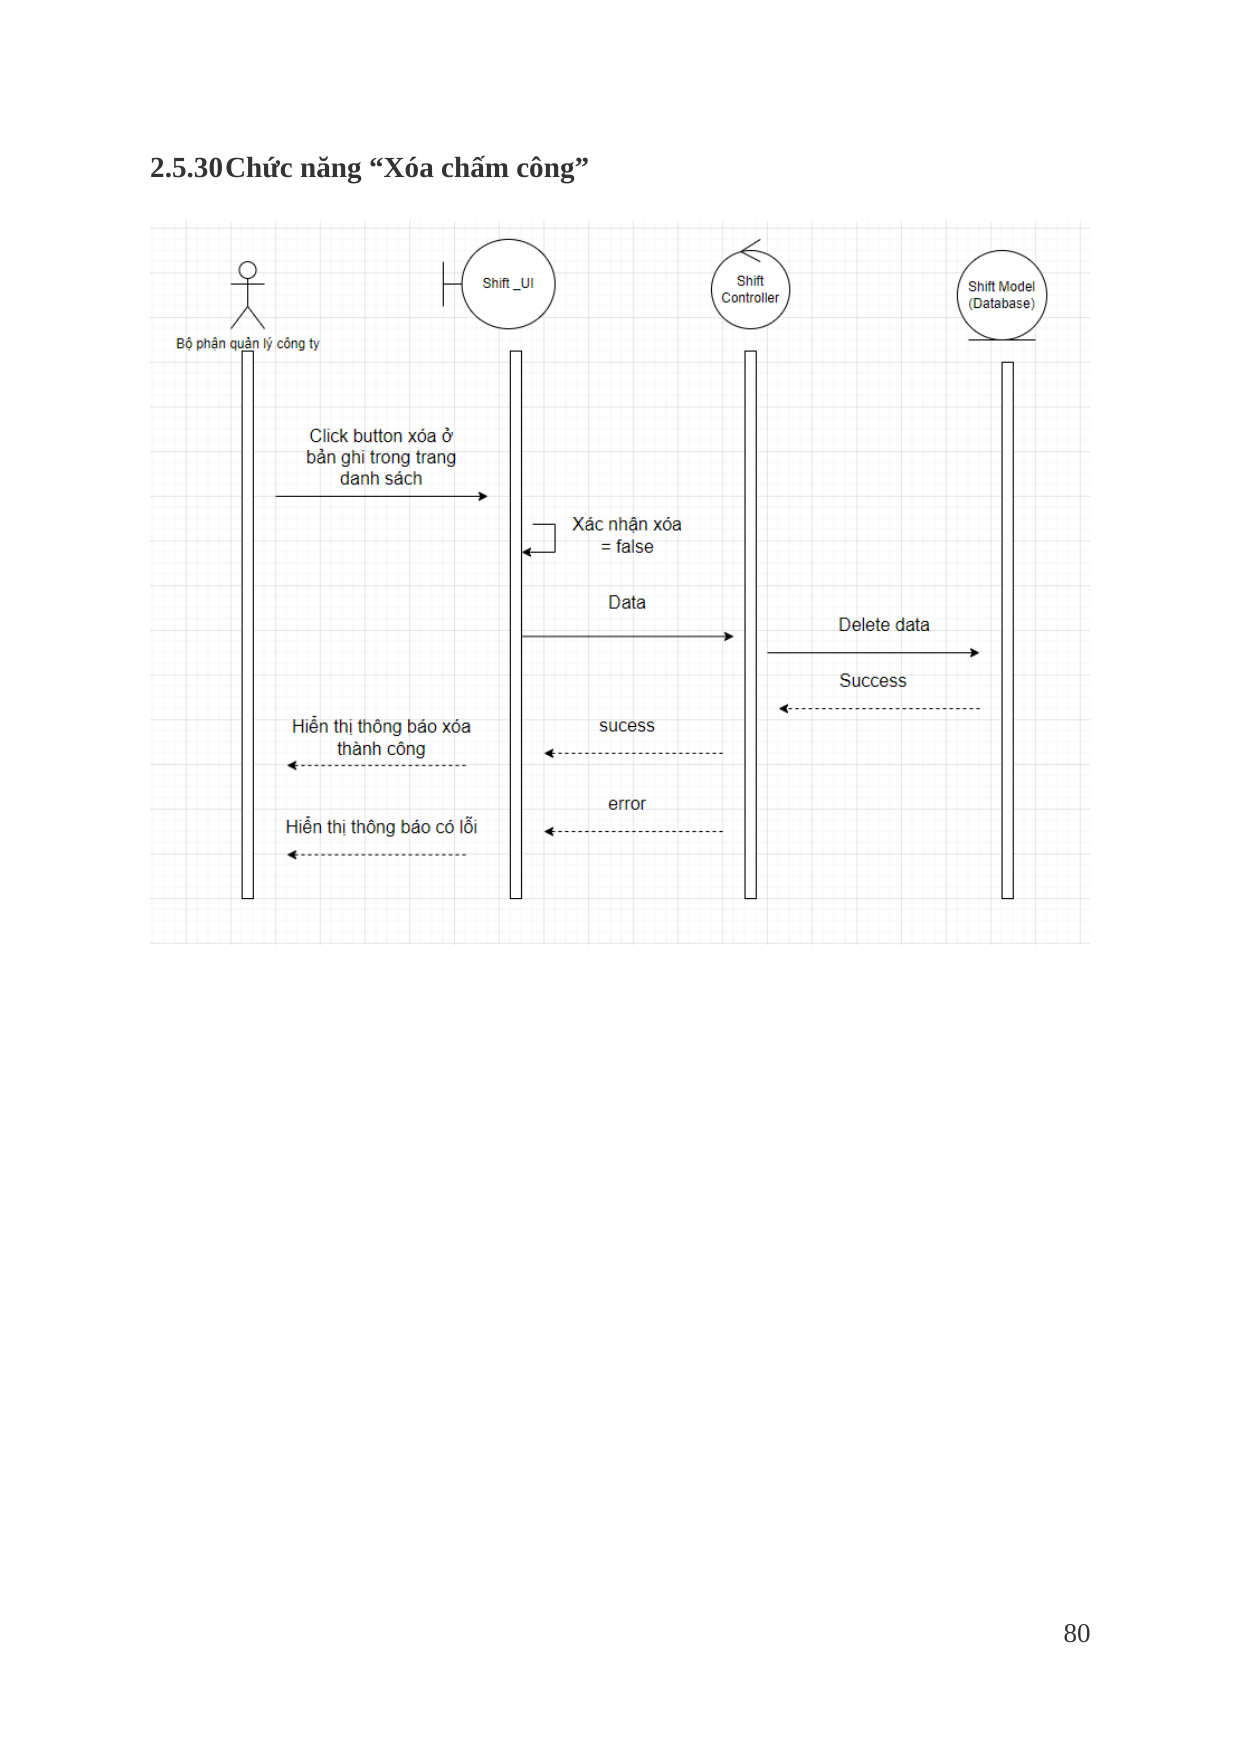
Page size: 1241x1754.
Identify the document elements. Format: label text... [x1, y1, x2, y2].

picture [150, 221, 1091, 945]
subtitle Chức năng “Xóa chấm công” [150, 150, 1090, 183]
